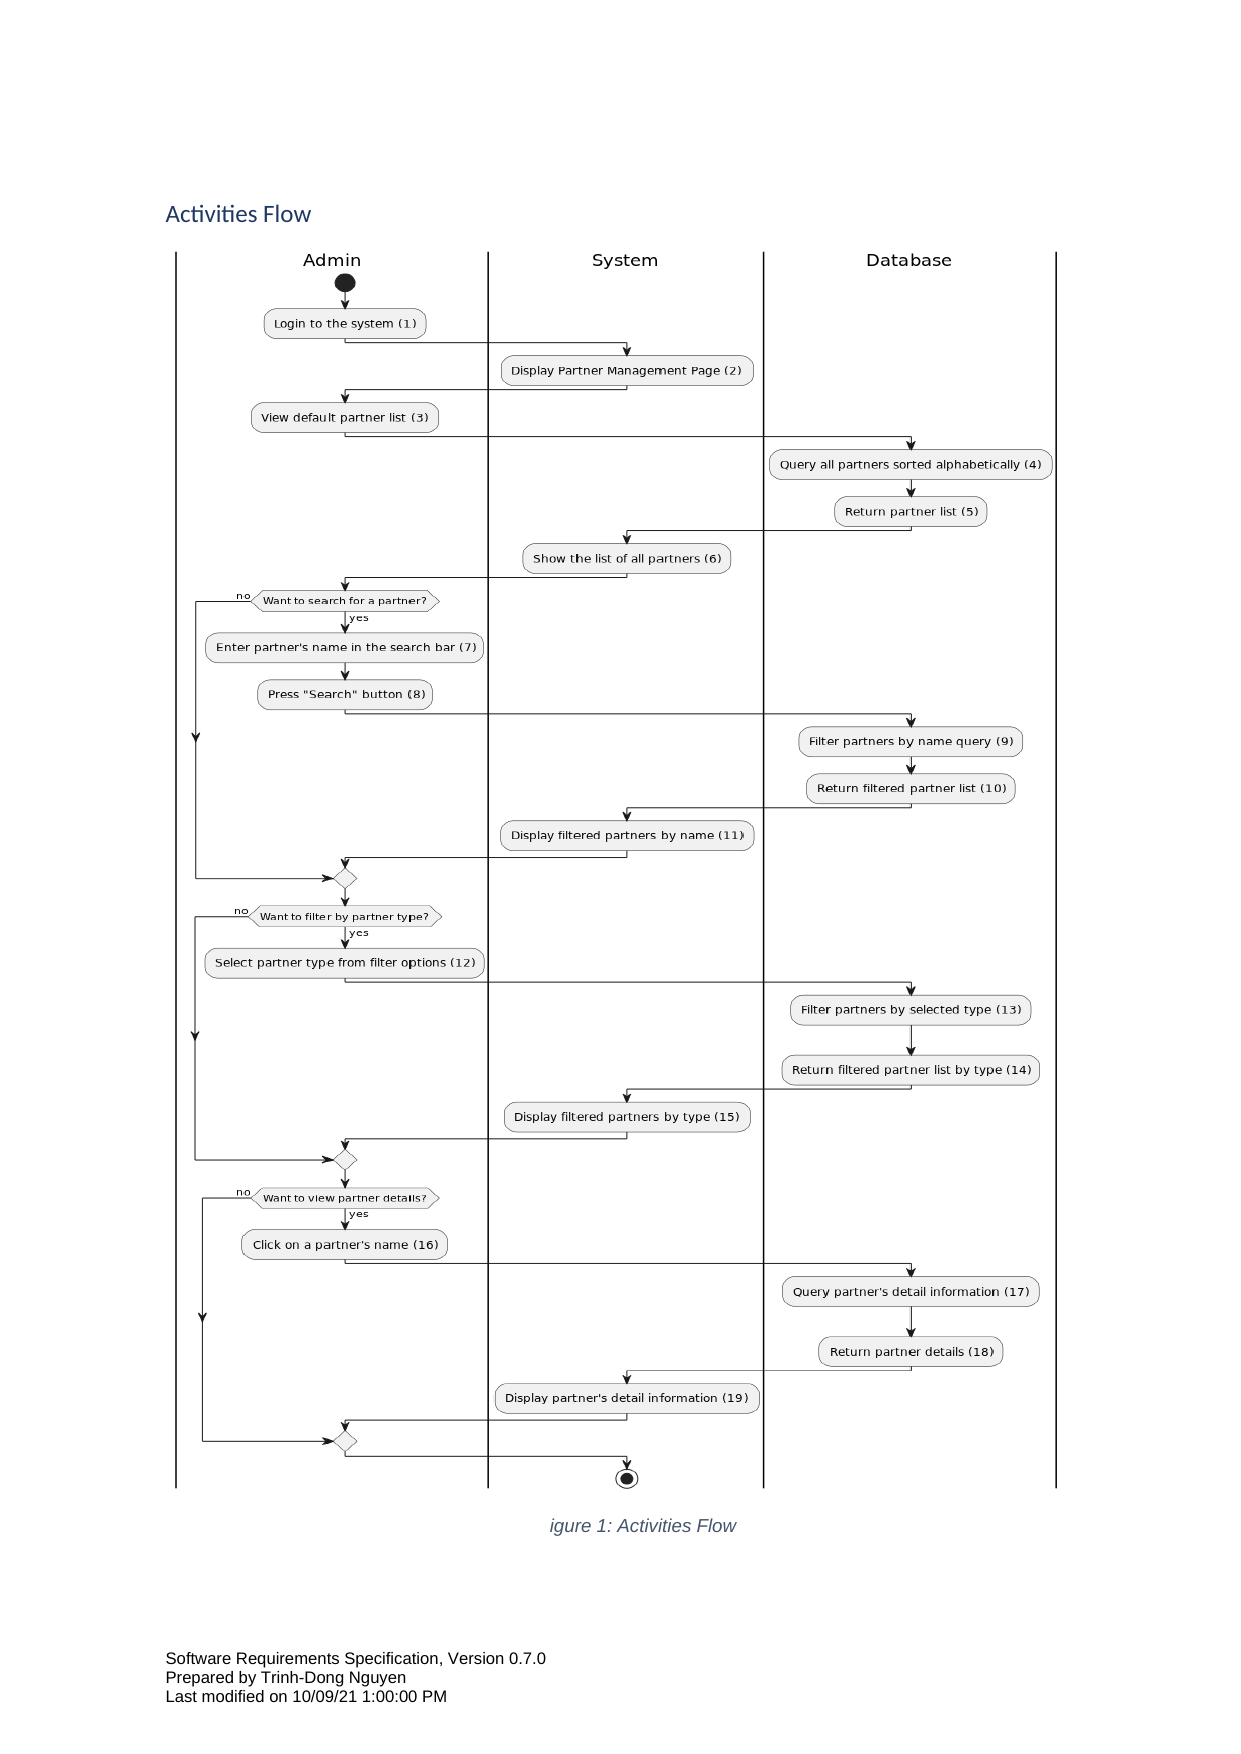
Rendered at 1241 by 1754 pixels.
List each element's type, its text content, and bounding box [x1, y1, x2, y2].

text igure 1: Activities Flow [118, 1514, 1122, 1536]
picture [161, 241, 1077, 1498]
subtitle Activities Flow [118, 198, 1122, 228]
